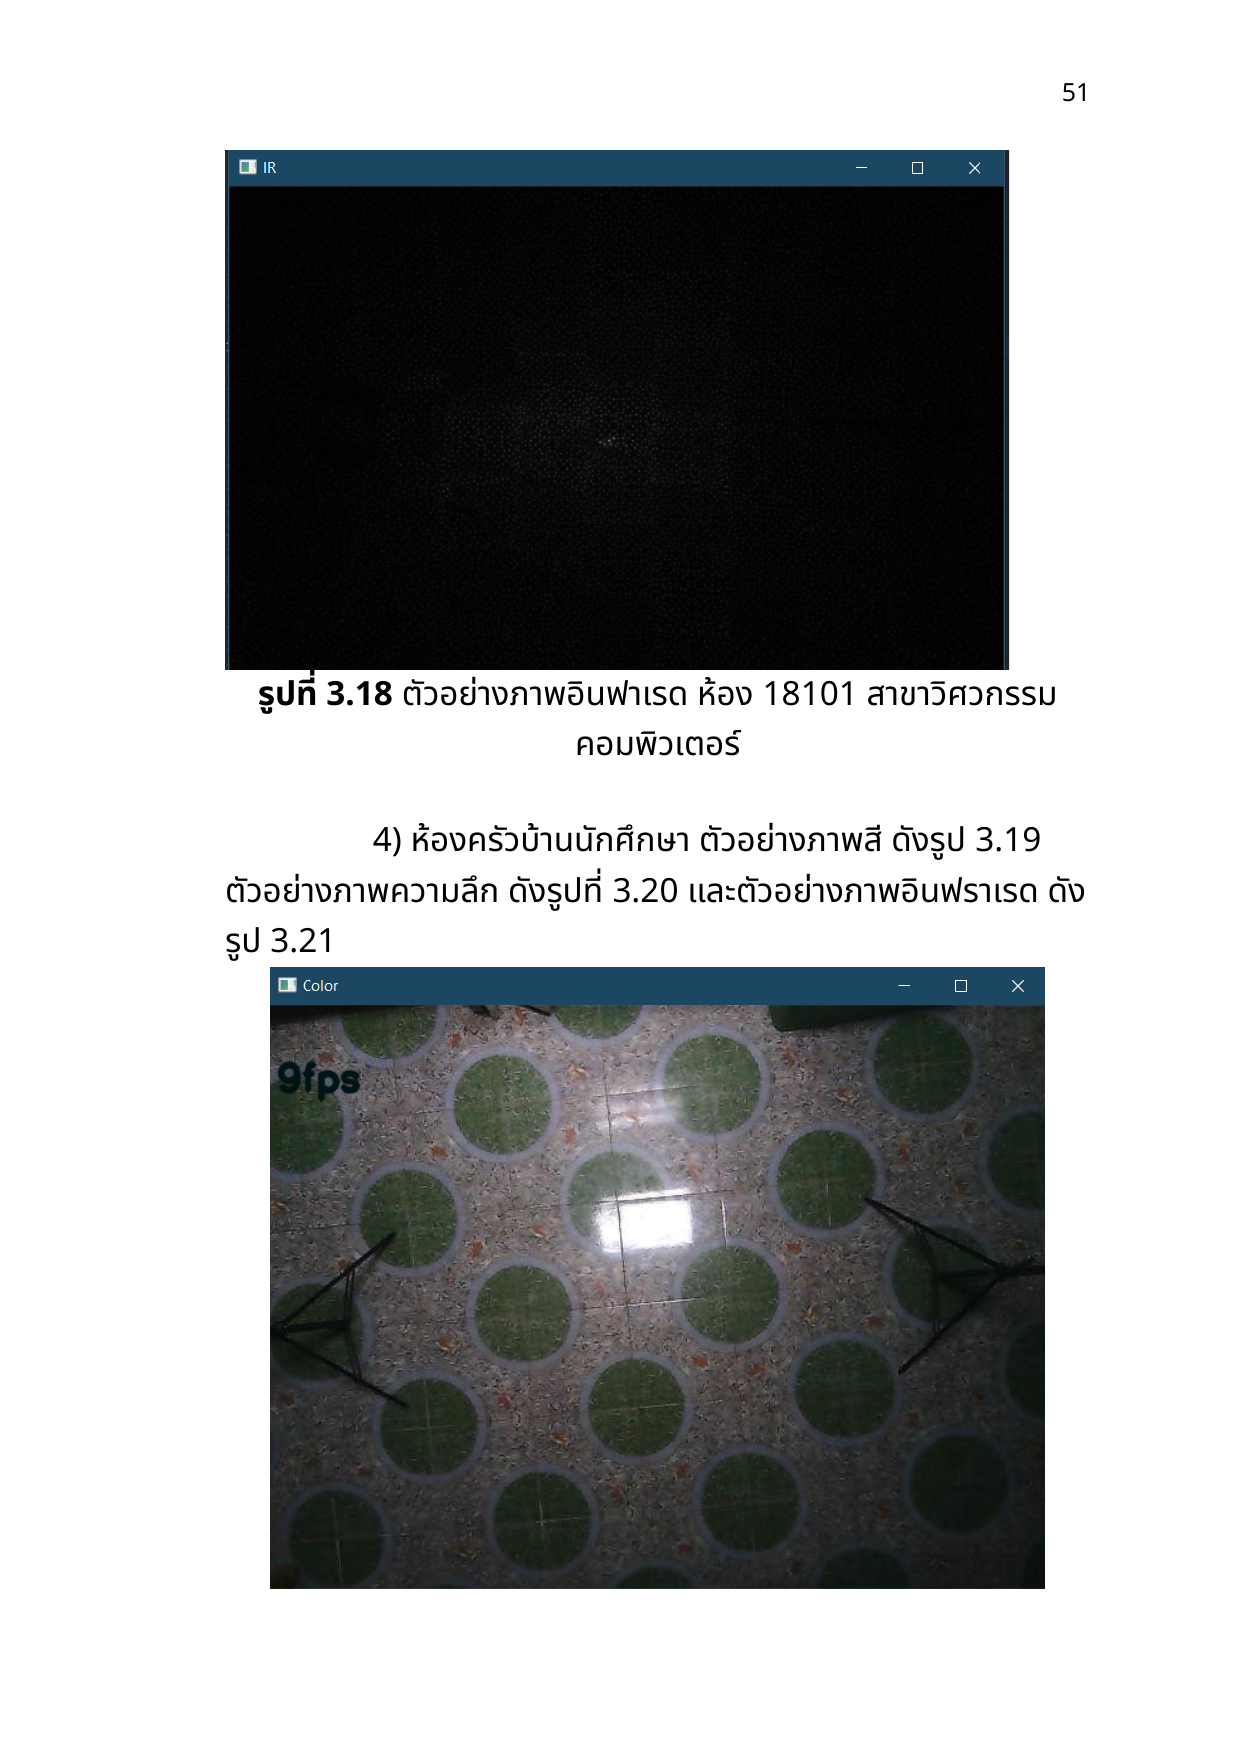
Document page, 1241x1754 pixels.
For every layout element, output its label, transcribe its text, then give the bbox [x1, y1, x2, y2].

picture [225, 150, 1010, 670]
text รูปที่ 3.18 ตัวอย่างภาพอินฟาเรด ห้อง 18101 สาขาวิศวกรรมคอมพิวเตอร์ [225, 669, 1090, 770]
picture [270, 967, 1045, 1589]
text 4) ห้องครัวบ้านนักศึกษา ตัวอย่างภาพสี ดังรูป 3.19 ตัวอย่างภาพความลึก ดังรูปที่ 3.20 และตัวอย่างภาพอินฟราเรด ดังรูป 3.21 [225, 816, 1090, 968]
